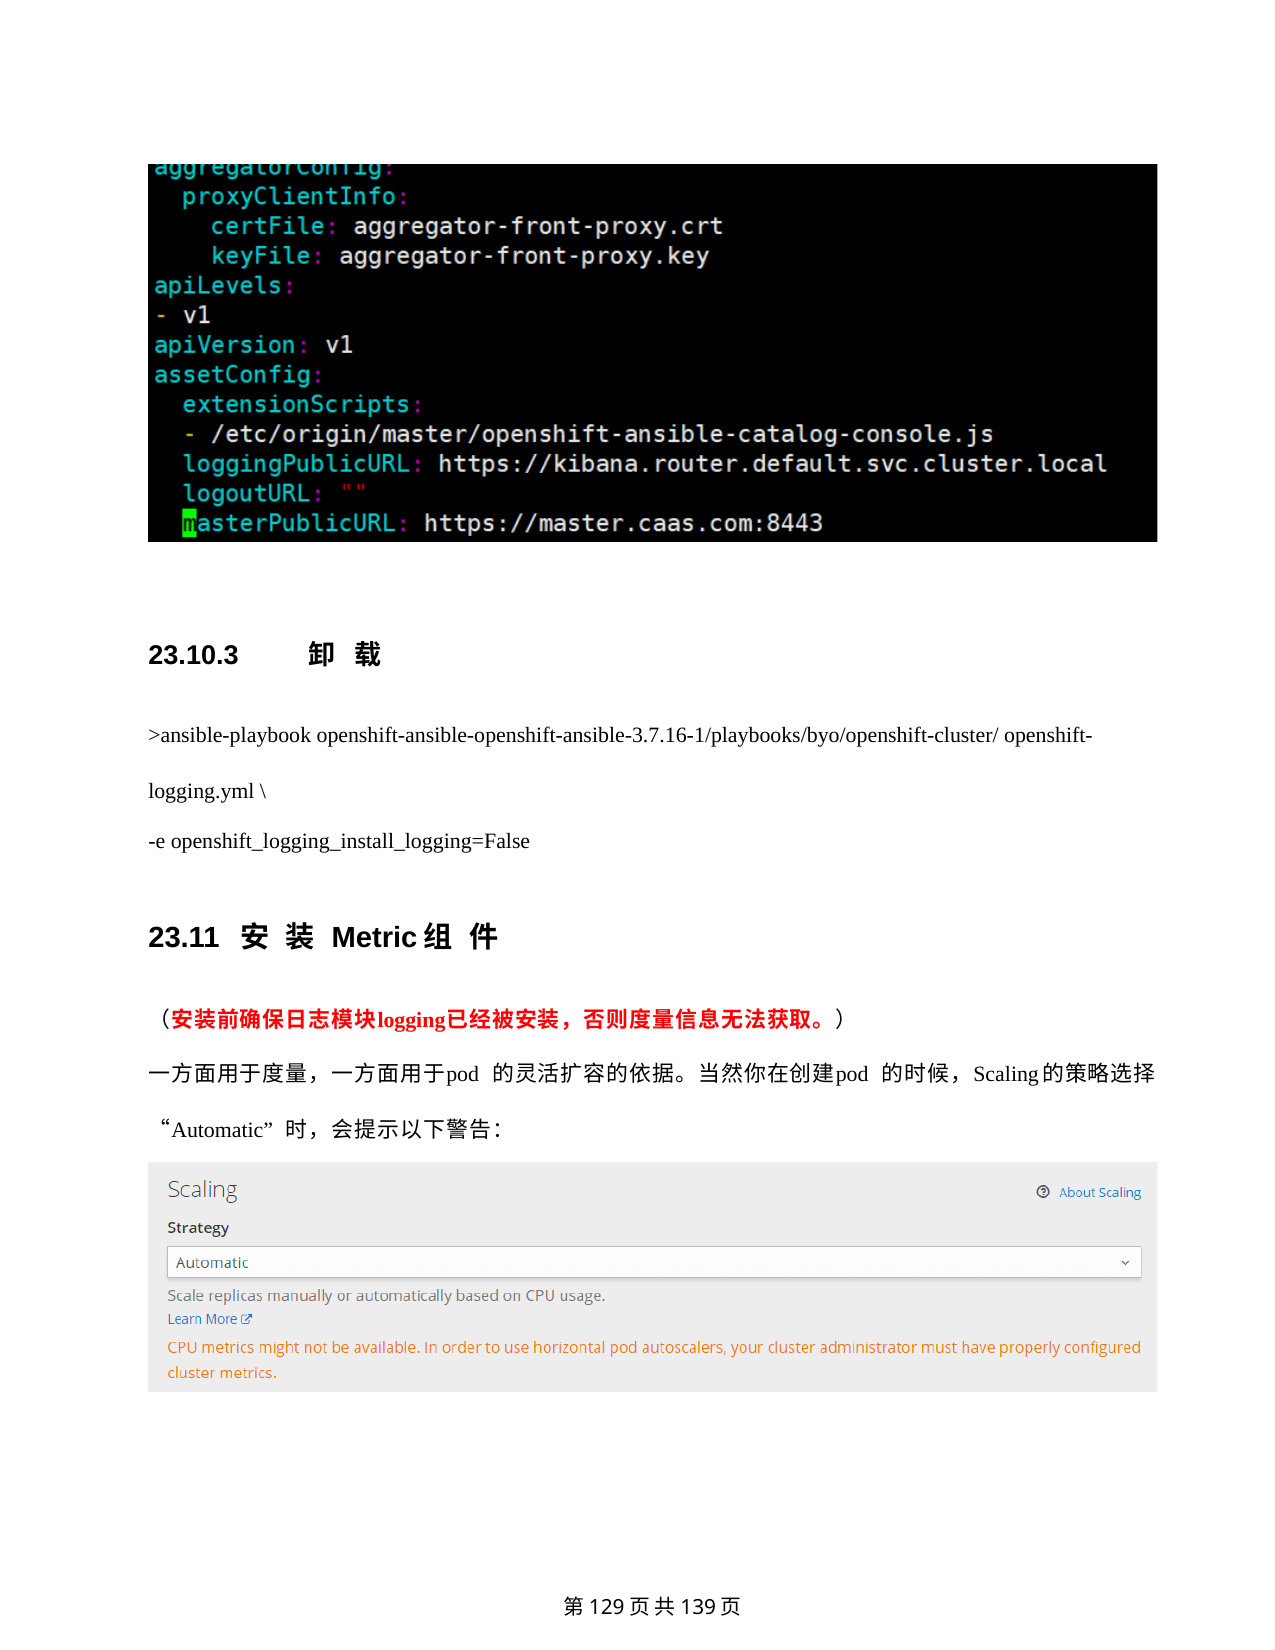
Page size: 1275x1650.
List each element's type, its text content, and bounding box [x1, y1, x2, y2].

picture [148, 164, 1158, 542]
text （安装前确保日志模块logging已经被安装，否则度量信息无法获取。） [148, 999, 1156, 1037]
picture [148, 1162, 1158, 1392]
subtitle 安装Metric组件 [148, 897, 1156, 972]
text >ansible-playbook openshift-ansible-openshift-ansible-3.7.16-1/playbooks/byo/openshift-cluster/ openshift-logging.yml \ [148, 716, 1156, 809]
text 一方面用于度量，一方面用于pod的灵活扩容的依据。当然你在创建pod的时候，Scaling的策略选择“Automatic”时，会提示以下警告： [148, 1053, 1156, 1147]
subtitle 卸载 [148, 615, 1156, 690]
text -e openshift_logging_install_logging=False [148, 822, 1156, 859]
